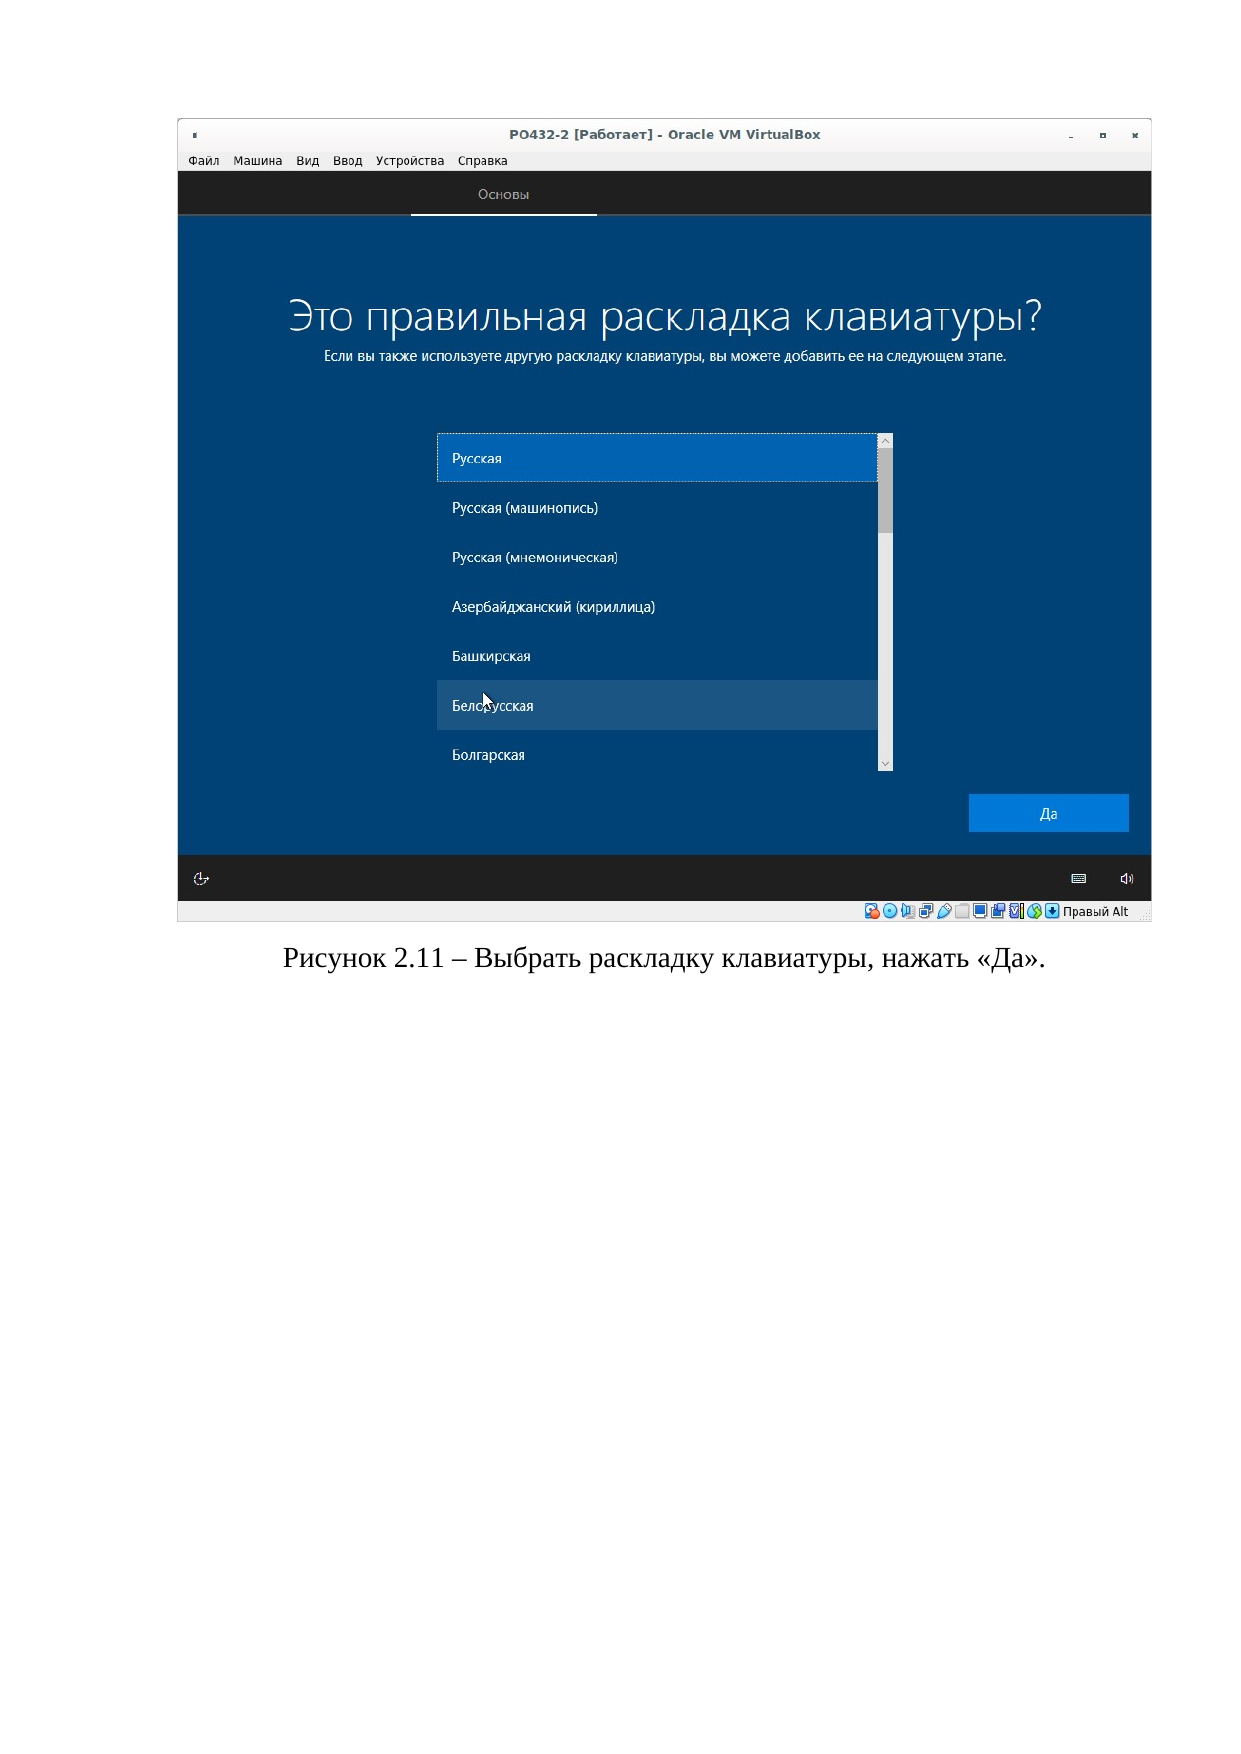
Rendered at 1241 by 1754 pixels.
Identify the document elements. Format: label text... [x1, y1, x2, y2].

text Рисунок 2.11 – Выбрать раскладку клавиатуры, нажать «Да». [177, 941, 1152, 974]
picture [177, 118, 1152, 922]
